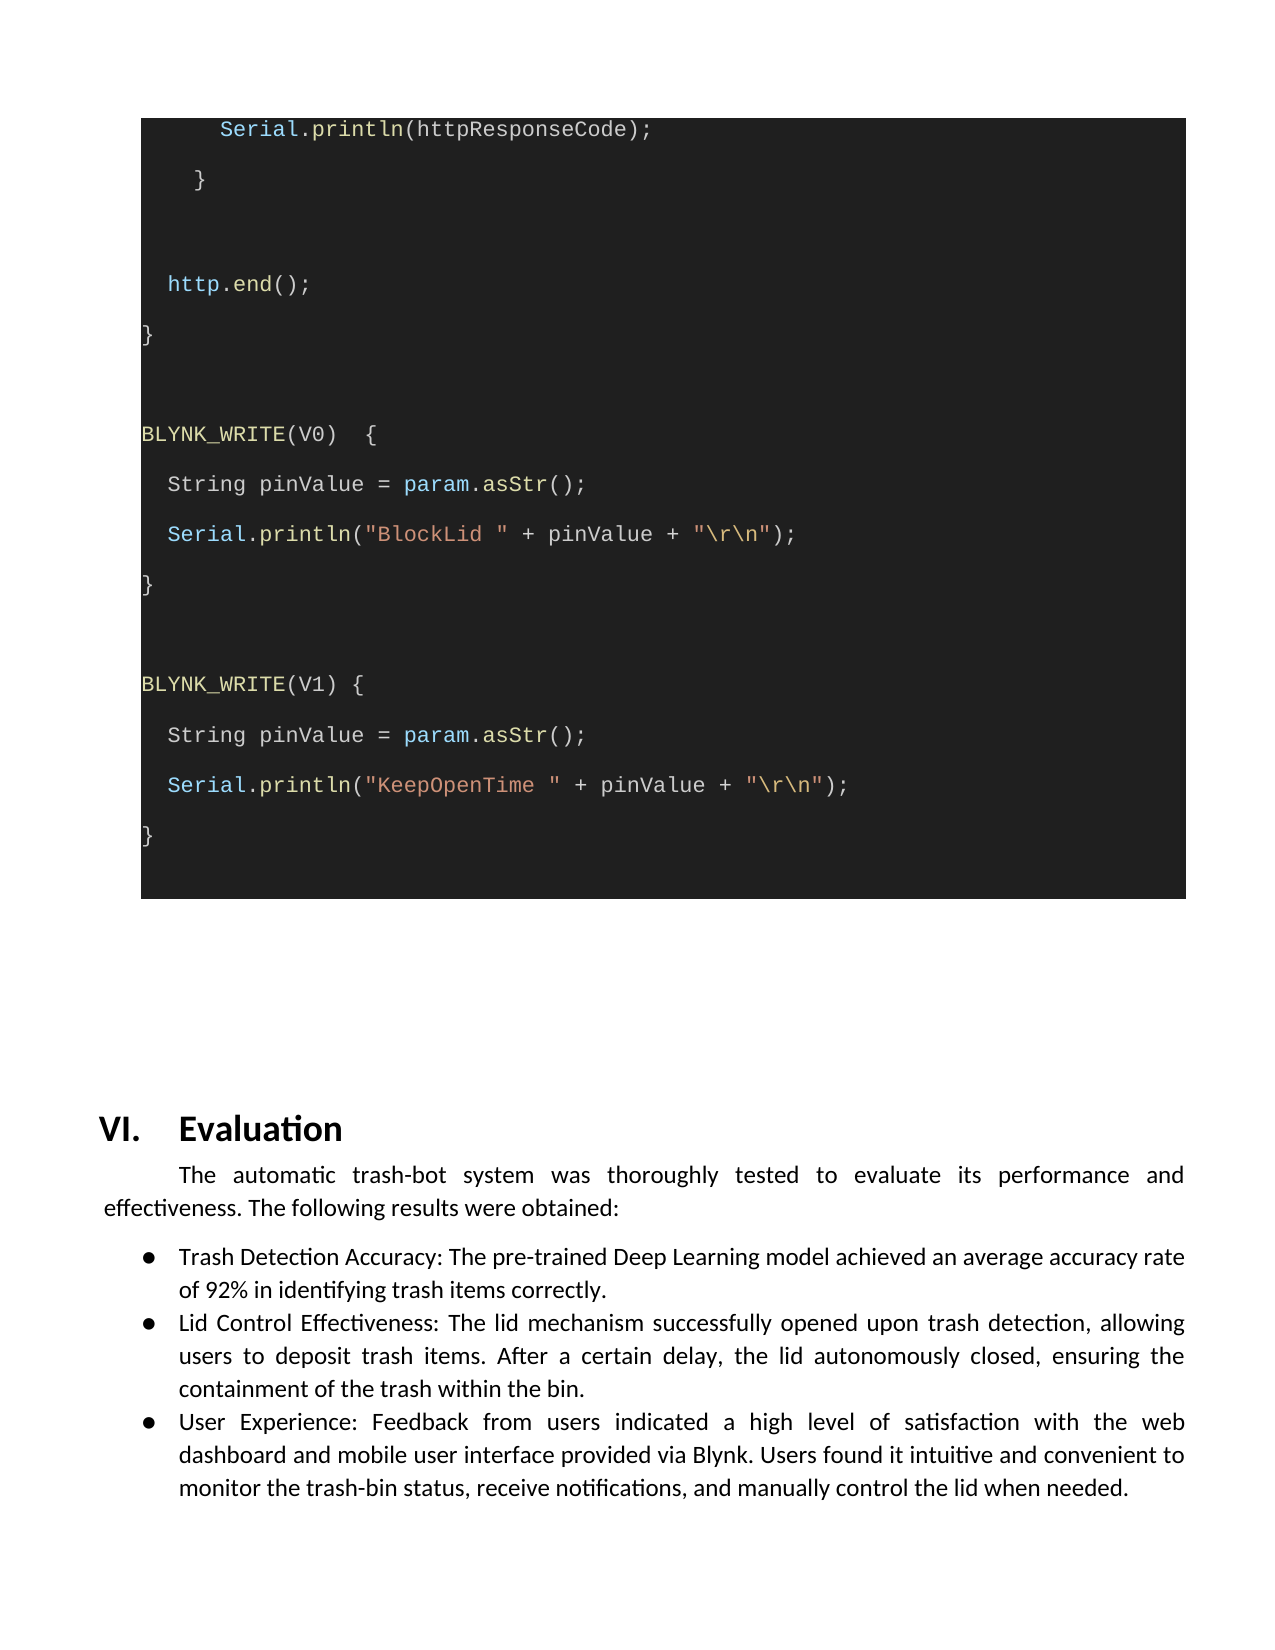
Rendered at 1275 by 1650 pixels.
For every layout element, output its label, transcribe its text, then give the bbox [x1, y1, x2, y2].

text Serial.println(httpResponseCode); [141, 118, 1186, 143]
text http.end(); [141, 273, 1186, 298]
text } [141, 323, 1186, 348]
text BLYNK_WRITE(V1) { [141, 674, 1186, 698]
text Serial.println("BlockLid " + pinValue + "\r\n"); [141, 523, 1186, 548]
text The automatic trash-bot system was thoroughly tested to evaluate its performance and effectiveness. The following results were obtained: [103, 1159, 1186, 1222]
text String pinValue = param.asStr(); [141, 473, 1186, 498]
text BLYNK_WRITE(V0) { [141, 423, 1186, 448]
text String pinValue = param.asStr(); [141, 724, 1186, 748]
text } [141, 824, 1186, 849]
text } [141, 168, 1186, 193]
subtitle Evaluation [141, 1105, 1186, 1151]
text } [141, 573, 1186, 598]
list User Experience: Feedback from users indicated a high level of satisfaction with the web dashboard and mobile user interface provided via Blynk. Users found it intuitive and convenient to monitor the trash-bin status, receive notifications, and manually control the lid when needed. [141, 1406, 1186, 1502]
list Lid Control Effectiveness: The lid mechanism successfully opened upon trash detection, allowing users to deposit trash items. After a certain delay, the lid autonomously closed, ensuring the containment of the trash within the bin. [141, 1307, 1186, 1404]
text Serial.println("KeepOpenTime " + pinValue + "\r\n"); [141, 774, 1186, 799]
list Trash Detection Accuracy: The pre-trained Deep Learning model achieved an average accuracy rate of 92% in identifying trash items correctly. [141, 1241, 1186, 1305]
